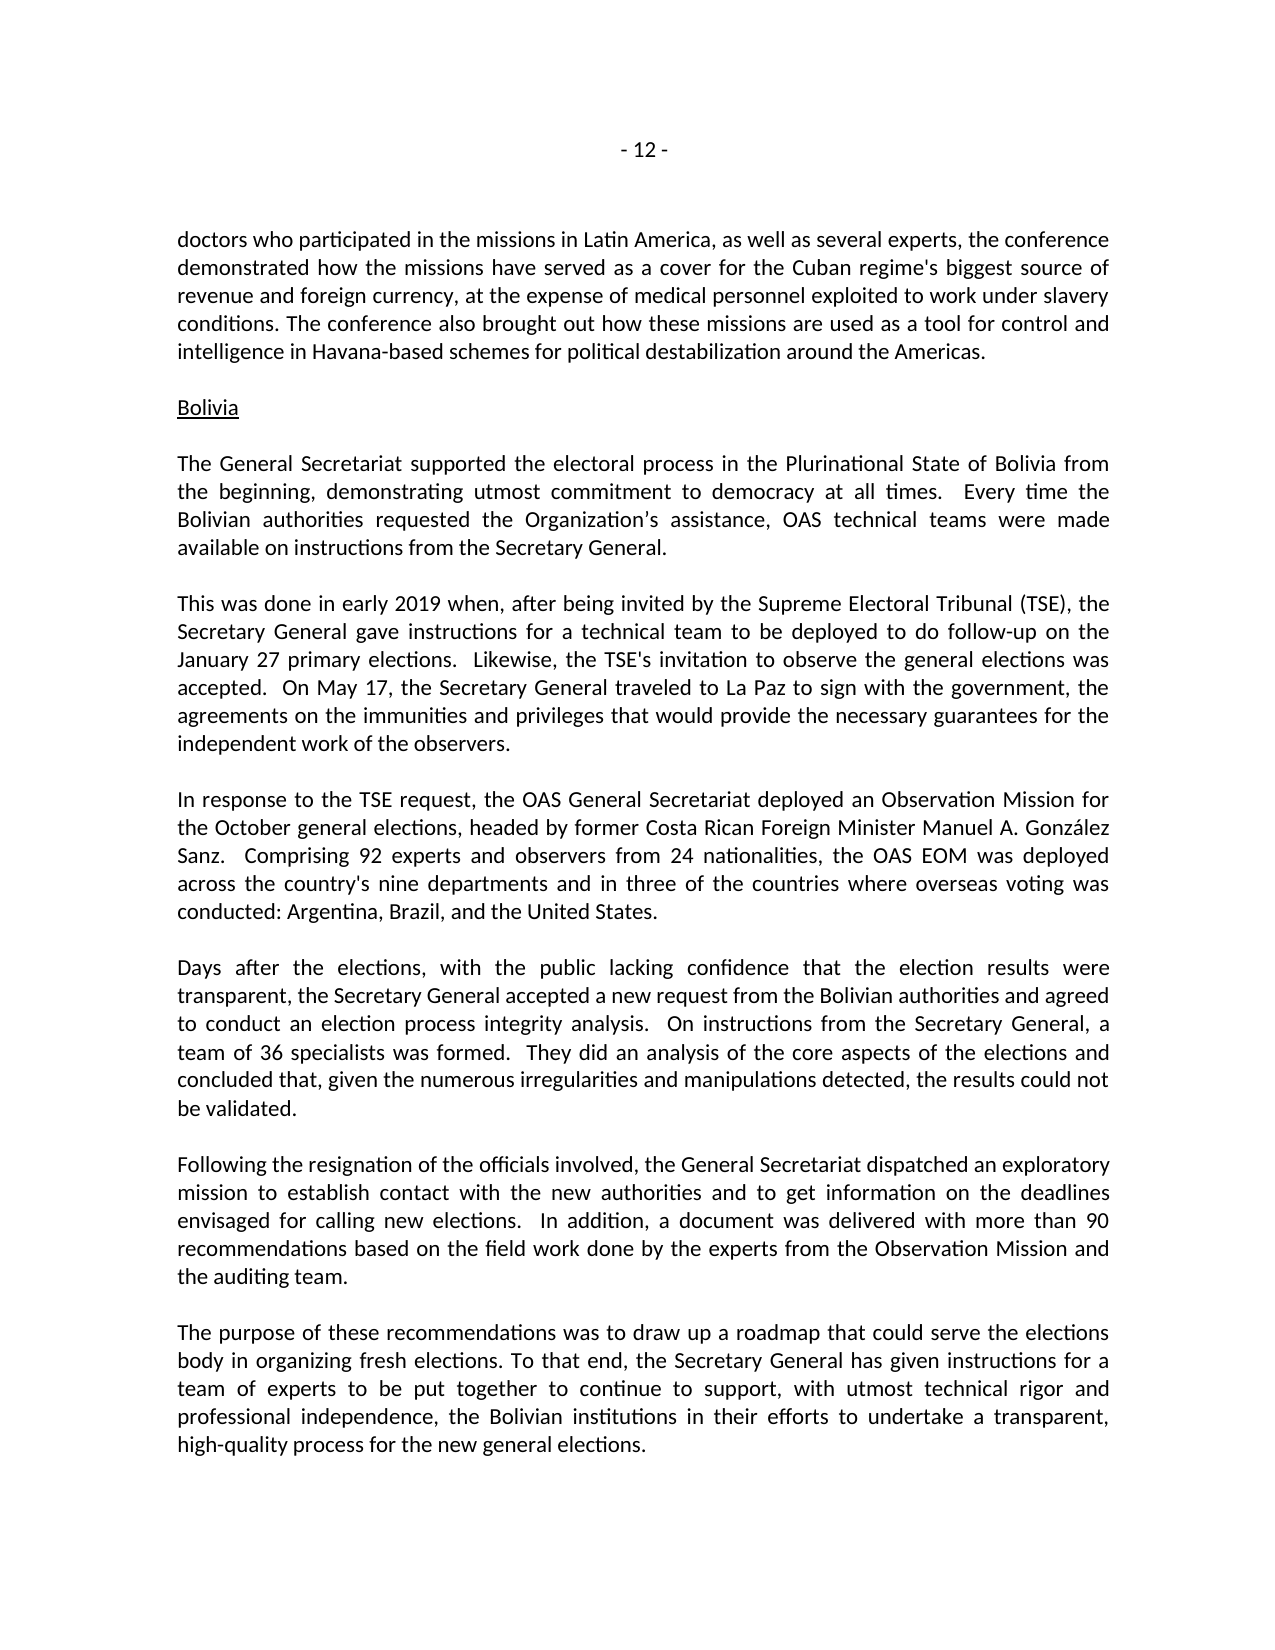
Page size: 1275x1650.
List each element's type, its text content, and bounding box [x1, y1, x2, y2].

list In response to the TSE request, the OAS General Secretariat deployed an Observation Mission for the October general elections, headed by former Costa Rican Foreign Minister Manuel A. González Sanz. Comprising 92 experts and observers from 24 nationalities, the OAS EOM was deployed across the country's nine departments and in three of the countries where overseas voting was conducted: Argentina, Brazil, and the United States. [177, 785, 1111, 926]
list The General Secretariat supported the electoral process in the Plurinational State of Bolivia from the beginning, demonstrating utmost commitment to democracy at all times. Every time the Bolivian authorities requested the Organization’s assistance, OAS technical teams were made available on instructions from the Secretary General. [177, 449, 1111, 561]
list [177, 225, 1111, 365]
list Following the resignation of the officials involved, the General Secretariat dispatched an exploratory mission to establish contact with the new authorities and to get information on the deadlines envisaged for calling new elections. In addition, a document was delivered with more than 90 recommendations based on the field work done by the experts from the Observation Mission and the auditing team. [177, 1150, 1111, 1290]
list This was done in early 2019 when, after being invited by the Supreme Electoral Tribunal (TSE), the Secretary General gave instructions for a technical team to be deployed to do follow-up on the January 27 primary elections. Likewise, the TSE's invitation to observe the general elections was accepted. On May 17, the Secretary General traveled to La Paz to sign with the government, the agreements on the immunities and privileges that would provide the necessary guarantees for the independent work of the observers. [177, 589, 1111, 757]
list The purpose of these recommendations was to draw up a roadmap that could serve the elections body in organizing fresh elections. To that end, the Secretary General has given instructions for a team of experts to be put together to continue to support, with utmost technical rigor and professional independence, the Bolivian institutions in their efforts to undertake a transparent, high-quality process for the new general elections. [177, 1318, 1111, 1458]
list Bolivia [177, 393, 1111, 421]
list Days after the elections, with the public lacking confidence that the election results were transparent, the Secretary General accepted a new request from the Bolivian authorities and agreed to conduct an election process integrity analysis. On instructions from the Secretary General, a team of 36 specialists was formed. They did an analysis of the core aspects of the elections and concluded that, given the numerous irregularities and manipulations detected, the results could not be validated. [177, 953, 1111, 1122]
